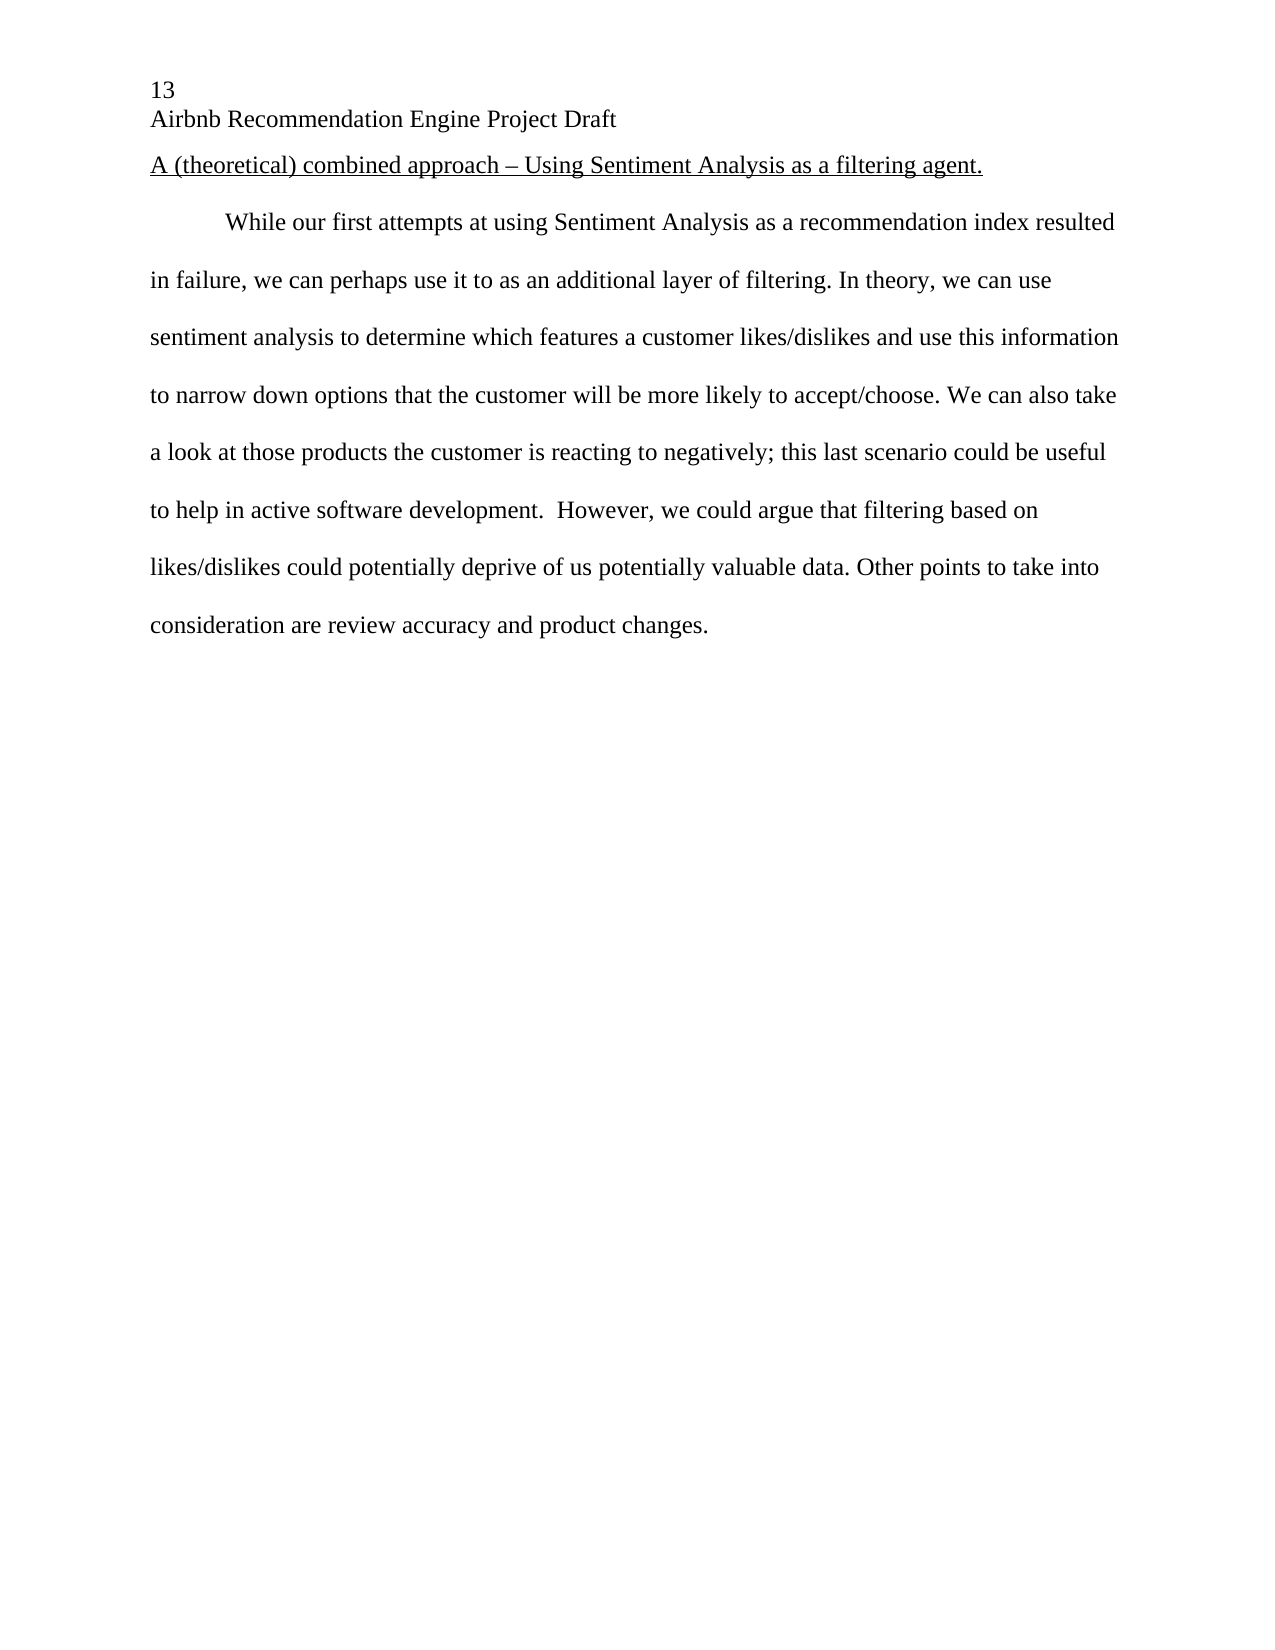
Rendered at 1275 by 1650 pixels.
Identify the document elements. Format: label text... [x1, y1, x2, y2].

text While our first attempts at using Sentiment Analysis as a recommendation index resulted in failure, we can perhaps use it to as an additional layer of filtering. In theory, we can use sentiment analysis to determine which features a customer likes/dislikes and use this information to narrow down options that the customer will be more likely to accept/choose. We can also take a look at those products the customer is reacting to negatively; this last scenario could be useful to help in active software development. However, we could argue that filtering based on likes/dislikes could potentially deprive of us potentially valuable data. Other points to take into consideration are review accuracy and product changes. [150, 207, 1125, 639]
text A (theoretical) combined approach – Using Sentiment Analysis as a filtering agent. [150, 150, 1125, 179]
